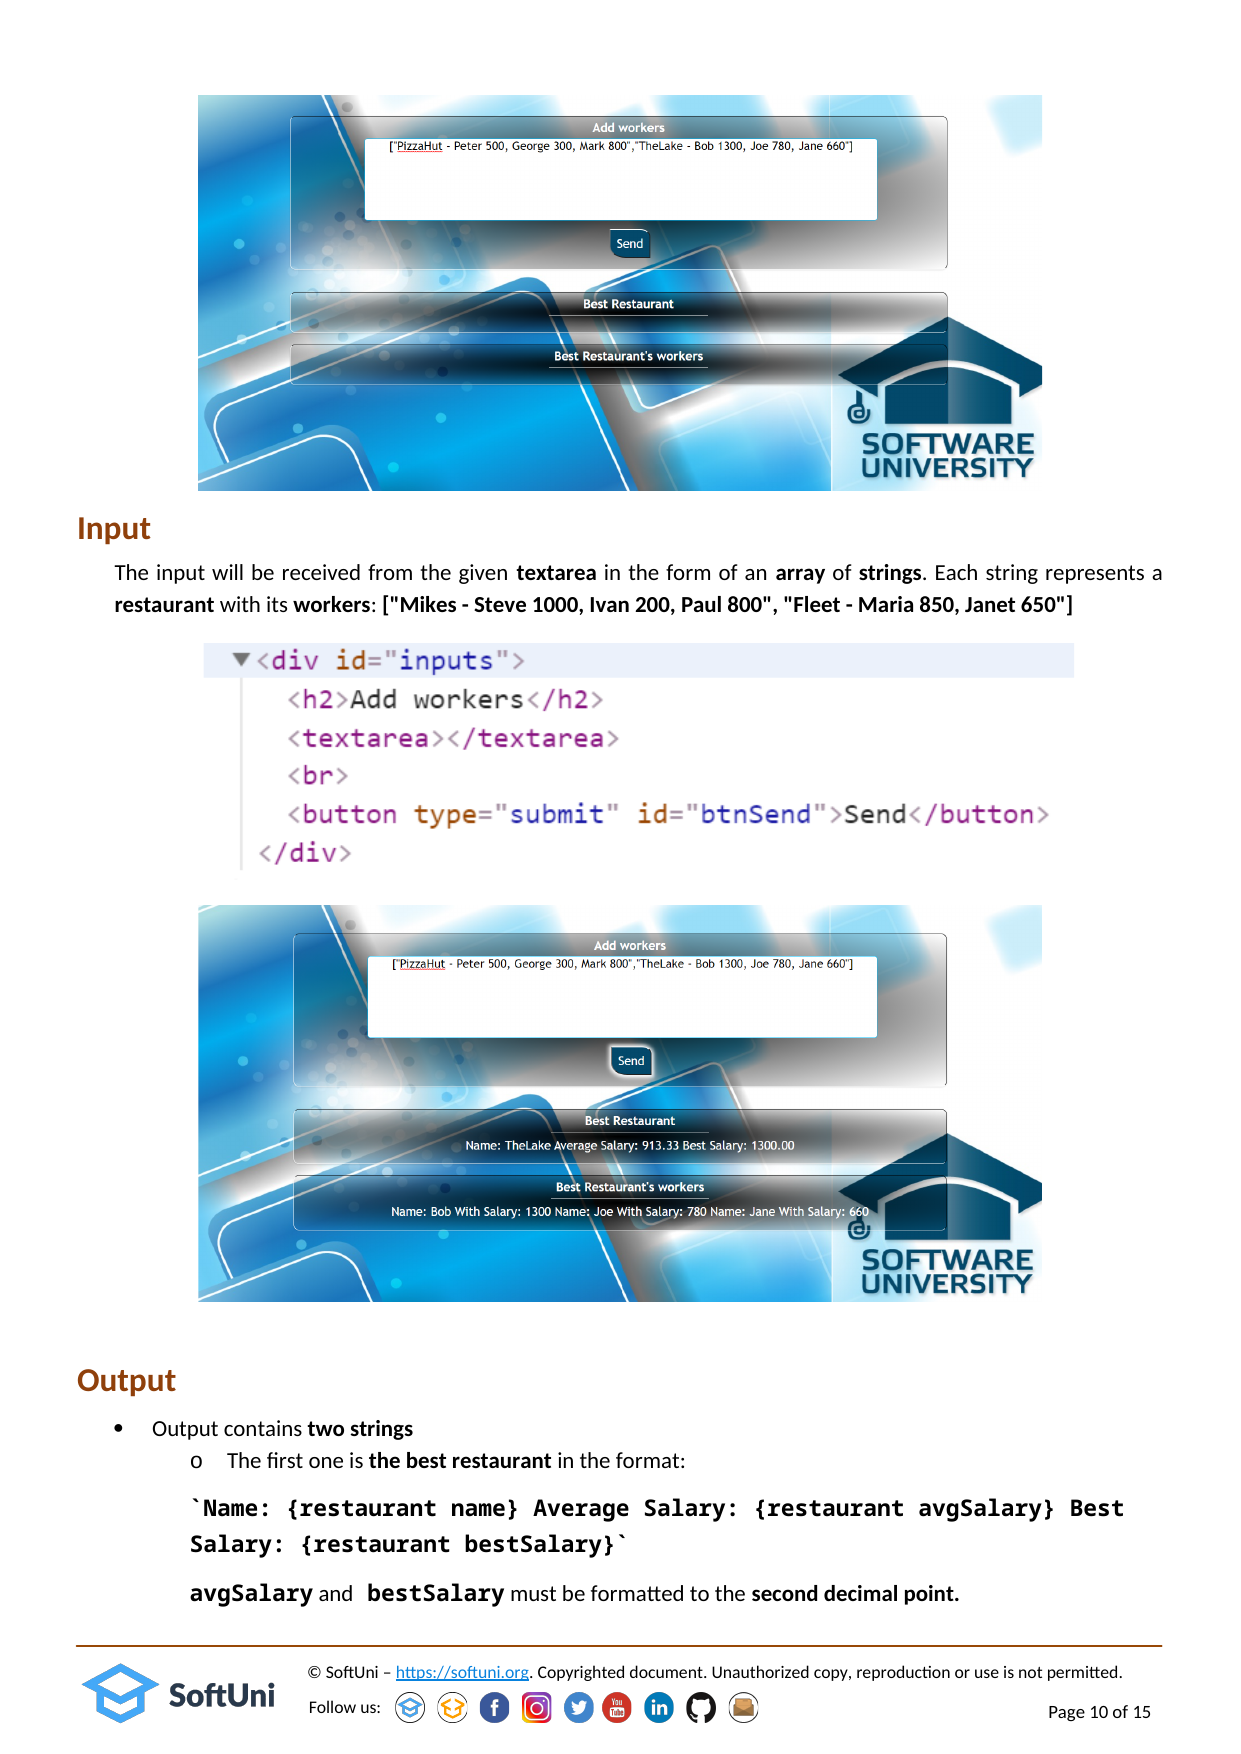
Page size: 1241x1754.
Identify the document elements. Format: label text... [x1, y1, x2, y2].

picture [665, 1692, 674, 1701]
text The input will be received from the given textarea in the form of an array of strings. Each string represents a restaurant with its workers: ["Mikes - Steve 1000, Ivan 200, Paul 800", "Fleet - Maria 850, Janet 650"] [114, 558, 1163, 618]
picture [602, 1692, 632, 1723]
picture [203, 643, 1075, 880]
picture [395, 1692, 425, 1723]
text avgSalary and bestSalary must be formatted to the second decimal point. [189, 1576, 1163, 1608]
picture [437, 414, 445, 422]
picture [658, 1705, 667, 1714]
picture [728, 1692, 759, 1723]
picture [390, 464, 397, 470]
picture [439, 1230, 448, 1238]
picture [75, 1658, 281, 1729]
picture [479, 1692, 510, 1723]
picture [686, 1692, 716, 1723]
picture [564, 1692, 594, 1723]
picture [644, 1714, 653, 1723]
picture [522, 1692, 552, 1723]
picture [644, 1692, 653, 1701]
picture [198, 95, 1043, 491]
subtitle Output [77, 1359, 1163, 1399]
picture [437, 1692, 468, 1723]
subtitle Input [77, 507, 1163, 548]
picture [198, 905, 1042, 1302]
picture [393, 1280, 400, 1286]
text `Name: {restaurant name} Average Salary: {restaurant avgSalary} Best Salary: {restaurant bestSalary}` [189, 1492, 1163, 1559]
picture [665, 1714, 674, 1723]
list Output contains two strings [114, 1414, 1163, 1442]
list The first one is the best restaurant in the format: [189, 1446, 1163, 1475]
